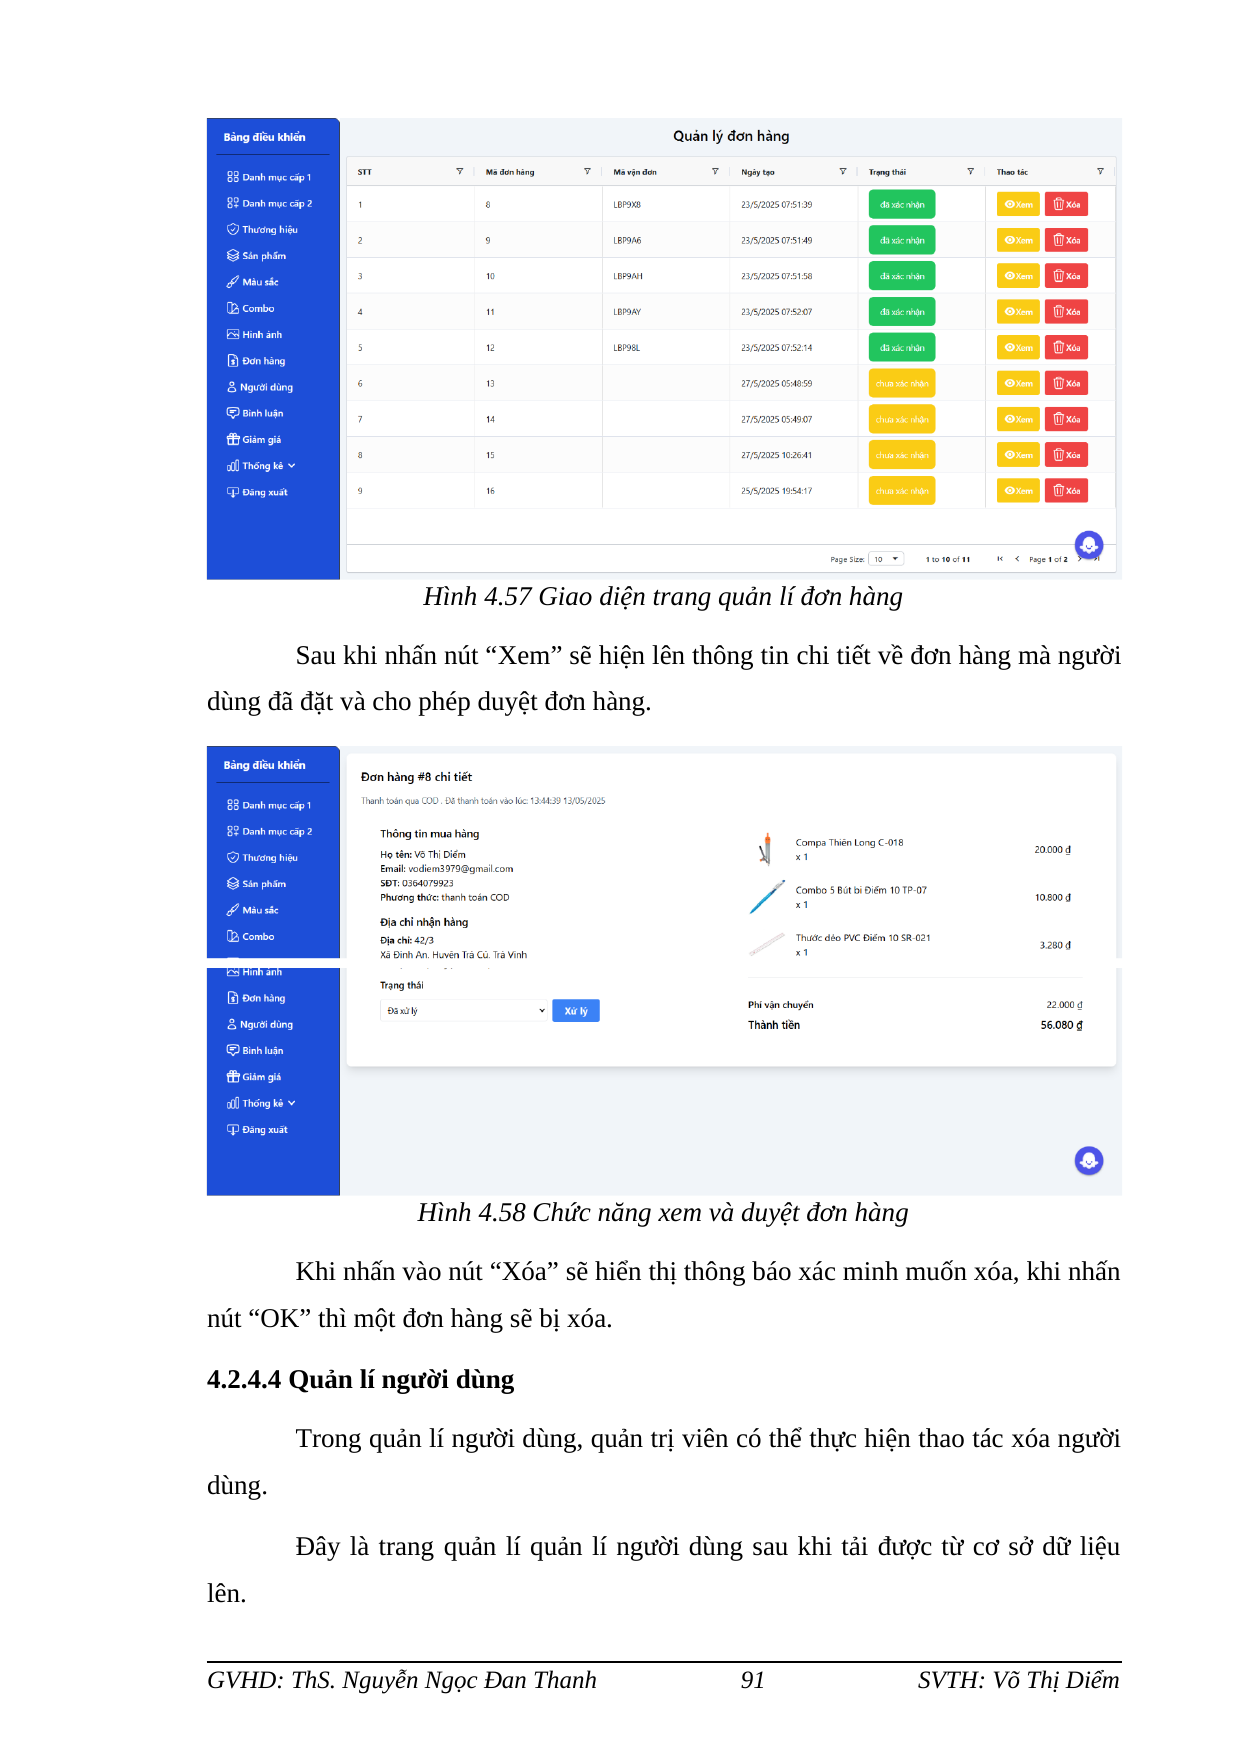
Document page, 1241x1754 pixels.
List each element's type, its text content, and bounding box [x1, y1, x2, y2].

picture [206, 746, 1123, 1196]
text Đây là trang quản lí quản lí người dùng sau khi tải được từ cơ sở dữ liệu lên. [207, 1530, 1122, 1608]
picture [206, 118, 1123, 580]
subtitle Quản lí người dùng [207, 1363, 1122, 1394]
text Khi nhấn vào nút “Xóa” sẽ hiển thị thông báo xác minh muốn xóa, khi nhấn nút “OK” thì một đơn hàng sẽ bị xóa. [207, 1255, 1122, 1333]
text Trong quản lí người dùng, quản trị viên có thể thực hiện thao tác xóa người dùng. [207, 1422, 1122, 1500]
text Sau khi nhấn nút “Xem” sẽ hiện lên thông tin chi tiết về đơn hàng mà người dùng đã đặt và cho phép duyệt đơn hàng. [207, 639, 1122, 717]
